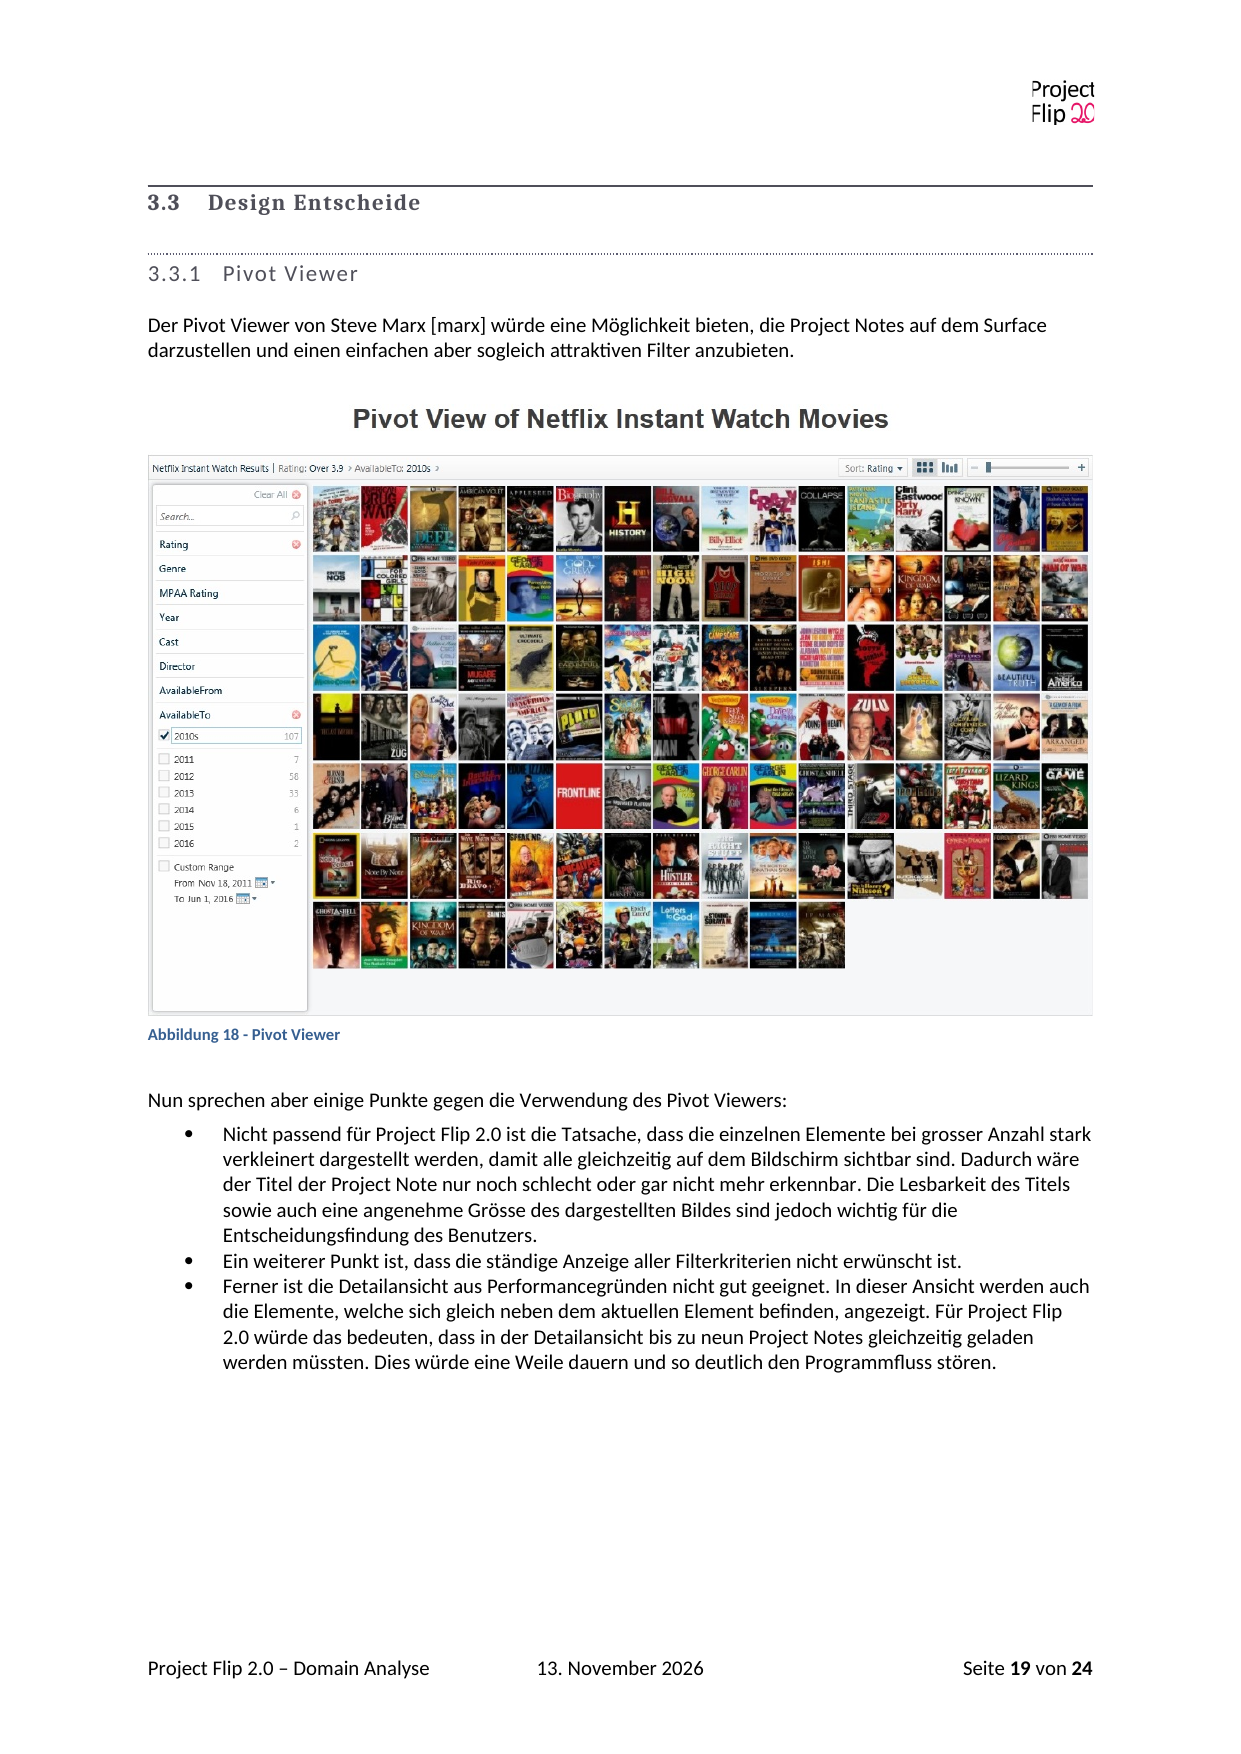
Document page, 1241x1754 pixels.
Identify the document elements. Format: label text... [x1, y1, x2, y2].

subtitle Pivot Viewer [148, 253, 1093, 287]
text Nun sprechen aber einige Punkte gegen die Verwendung des Pivot Viewers: [148, 1087, 1093, 1112]
picture [147, 404, 1093, 1017]
list Ein weiterer Punkt ist, dass die ständige Anzeige aller Filterkriterien nicht erwünscht ist. [185, 1248, 1093, 1273]
subtitle Design Entscheide [148, 187, 1093, 216]
picture [1081, 79, 1097, 124]
list Ferner ist die Detailansicht aus Performancegründen nicht gut geeignet. In dieser Ansicht werden auch die Elemente, welche sich gleich neben dem aktuellen Element befinden, angezeigt. Für Project Flip 2.0 würde das bedeuten, dass in der Detailansicht bis zu neun Project Notes gleichzeitig geladen werden müssten. Dies würde eine Weile dauern und so deutlich den Programmfluss stören. [185, 1273, 1093, 1375]
list Nicht passend für Project Flip 2.0 ist die Tatsache, dass die einzelnen Elemente bei grosser Anzahl stark verkleinert dargestellt werden, damit alle gleichzeitig auf dem Bildschirm sichtbar sind. Dadurch wäre der Titel der Project Note nur noch schlecht oder gar nicht mehr erkennbar. Die Lesbarkeit des Titels sowie auch eine angenehme Grösse des dargestellten Bildes sind jedoch wichtig für die Entscheidungsfindung des Benutzers. [185, 1121, 1093, 1248]
text Der Pivot Viewer von Steve Marx [marx] würde eine Möglichkeit bieten, die Project Notes auf dem Surface darzustellen und einen einfachen aber sogleich attraktiven Filter anzubieten. [148, 312, 1093, 363]
